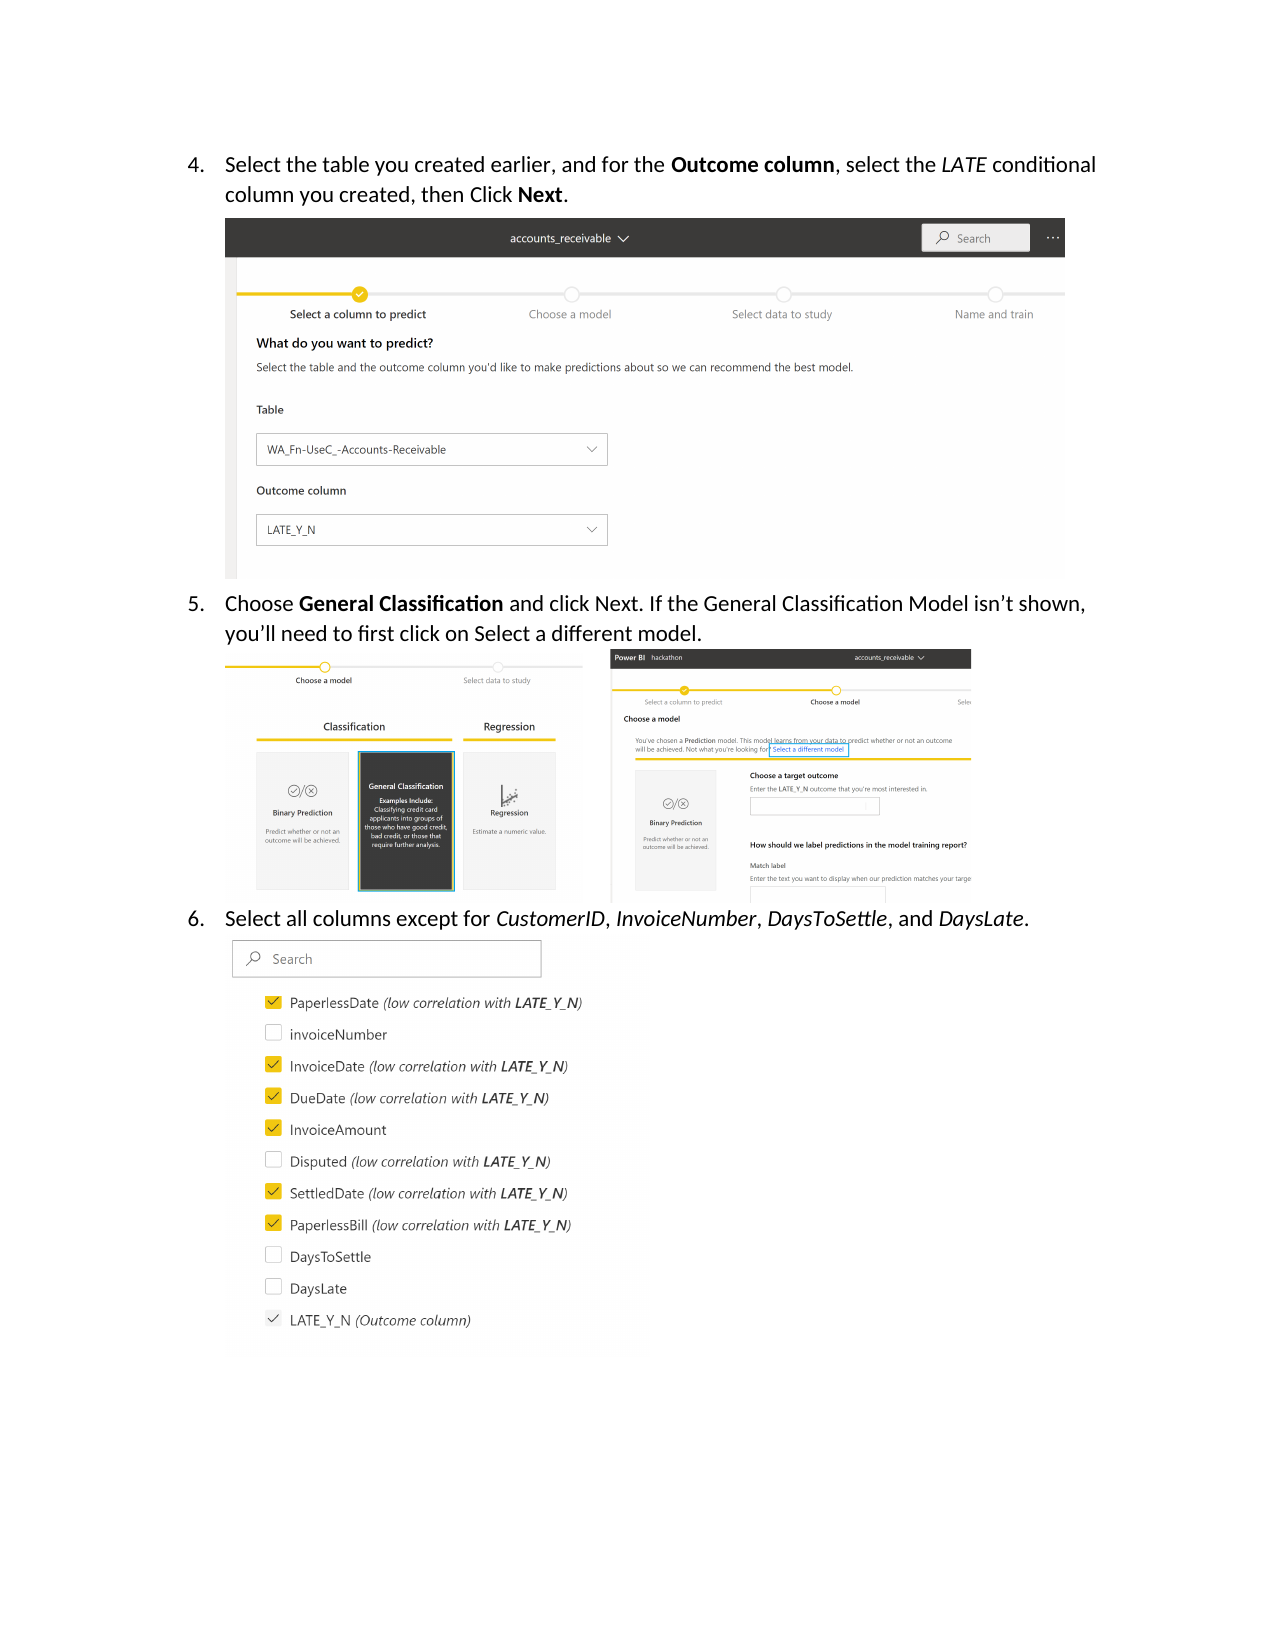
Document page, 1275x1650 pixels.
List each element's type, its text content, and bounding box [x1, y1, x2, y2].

list Select all columns except for CustomerID, InvoiceNumber, DaysToSettle, and DaysLate. [187, 904, 1125, 932]
picture [225, 218, 1065, 579]
picture [225, 934, 651, 1357]
list Choose General Classification and click Next. If the General Classification Model isn’t shown, you’ll need to first click on Select a different model. [187, 589, 1125, 647]
list Select the table you created earlier, and for the Outcome column, select the LATE conditional column you created, then Click Next. [187, 150, 1125, 208]
picture [225, 653, 583, 903]
picture [610, 649, 972, 903]
